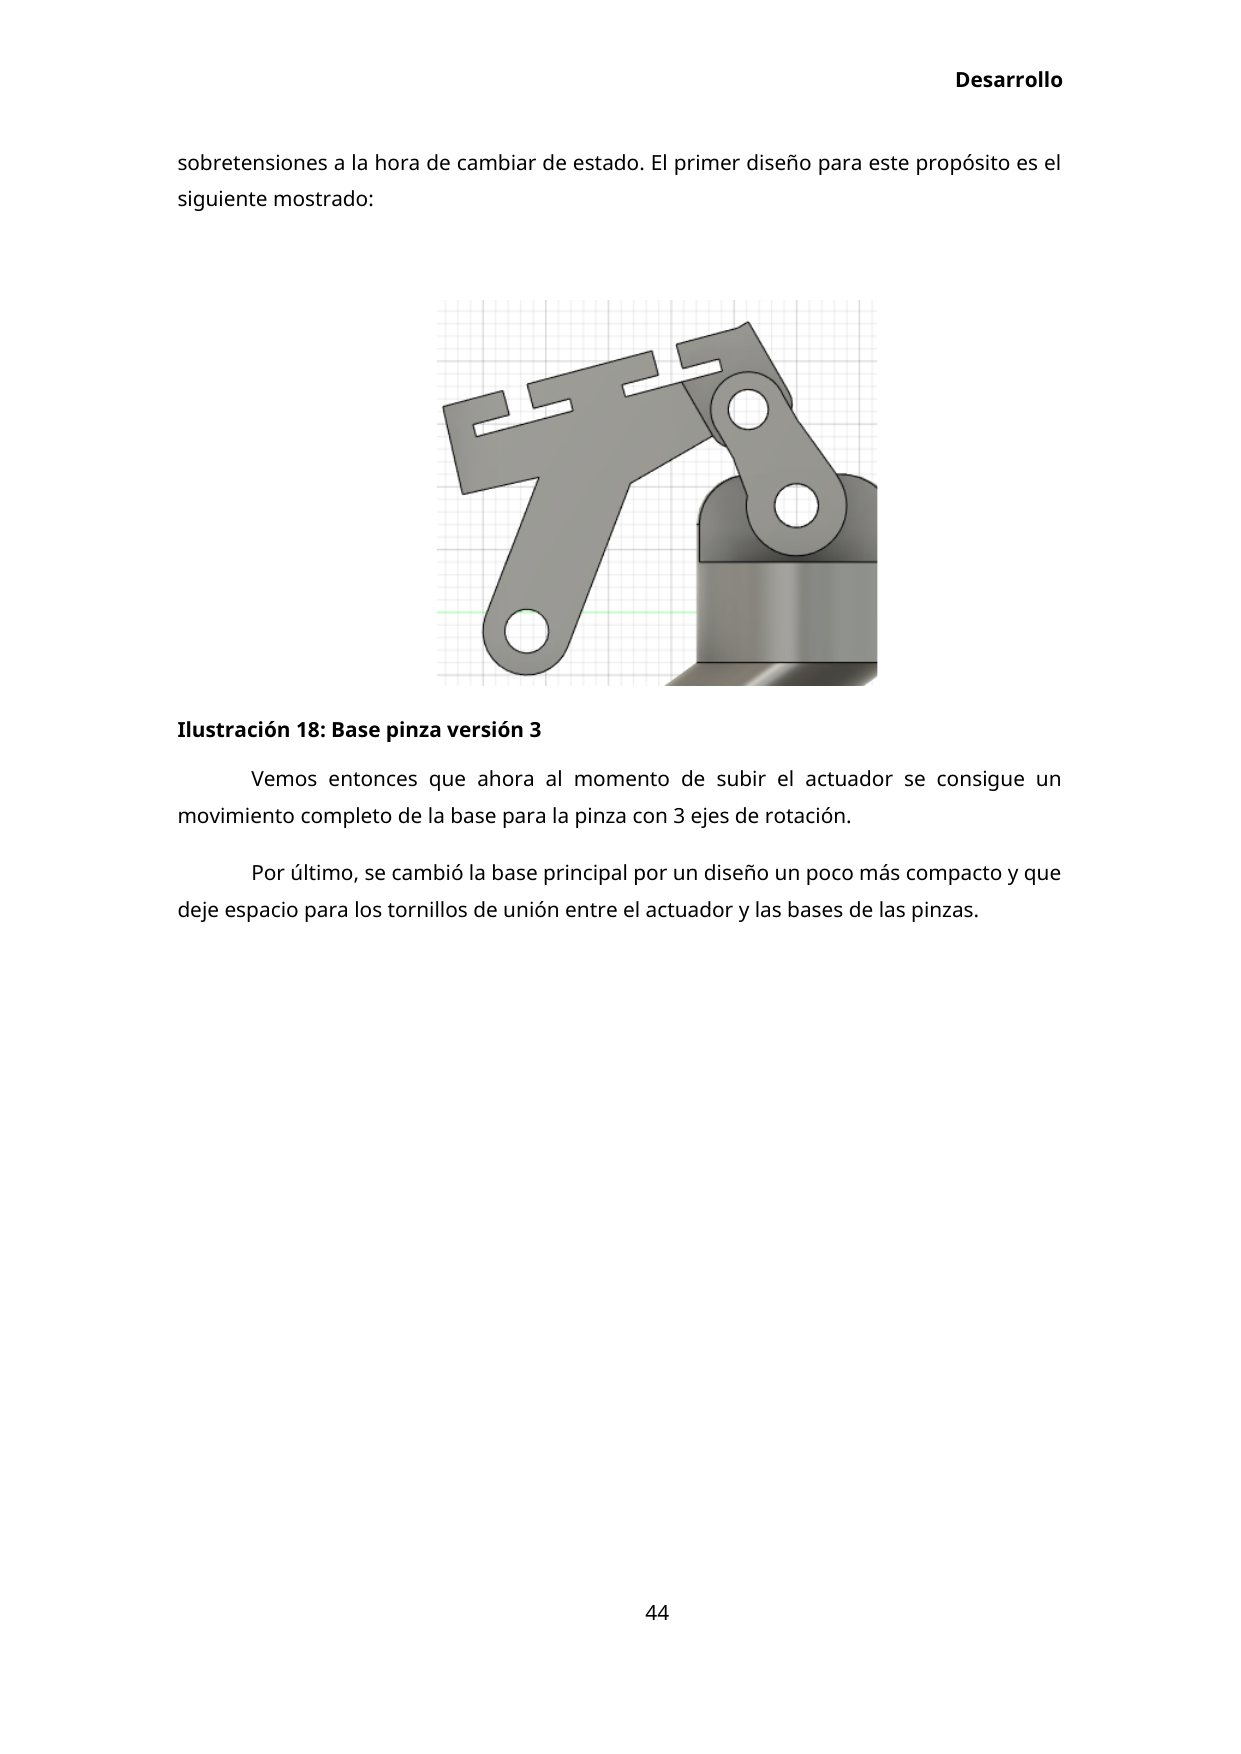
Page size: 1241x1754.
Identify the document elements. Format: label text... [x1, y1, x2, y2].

text Por último, se cambió la base principal por un diseño un poco más compacto y que deje espacio para los tornillos de unión entre el actuador y las bases de las pinzas. [177, 858, 1063, 924]
text Vemos entonces que ahora al momento de subir el actuador se consigue un movimiento completo de la base para la pinza con 3 ejes de rotación. [177, 764, 1063, 829]
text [177, 148, 1063, 213]
picture [436, 300, 878, 686]
